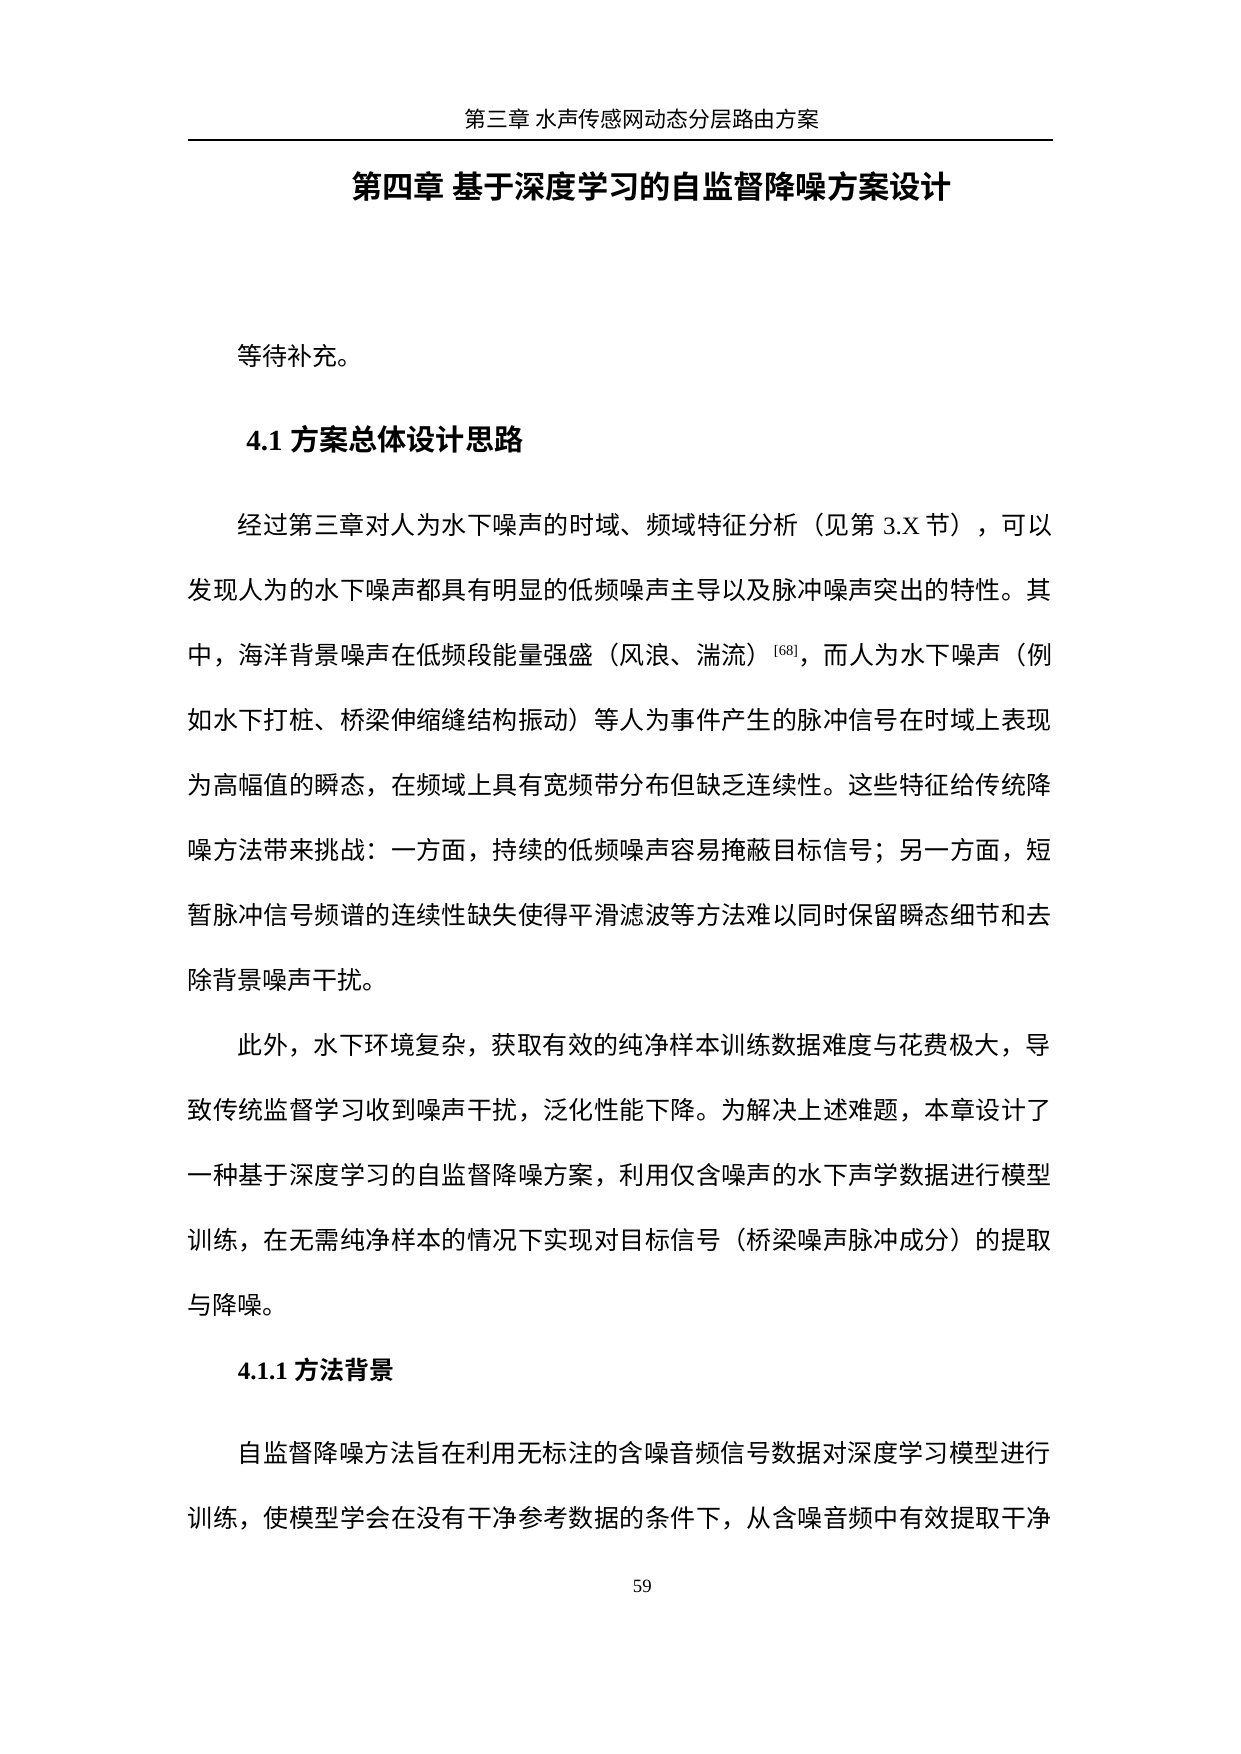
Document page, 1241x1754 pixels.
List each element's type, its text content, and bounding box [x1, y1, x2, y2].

text 第四章 基于深度学习的自监督降噪方案设计 [187, 153, 1053, 218]
text 等待补充。 [187, 322, 1053, 387]
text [187, 1419, 1053, 1549]
text 经过第三章对人为水下噪声的时域、频域特征分析（见第3.X节），可以发现人为的水下噪声都具有明显的低频噪声主导以及脉冲噪声突出的特性。其中，海洋背景噪声在低频段能量强盛（风浪、湍流）[69]，而人为水下噪声（例如水下打桩、桥梁伸缩缝结构振动）等人为事件产生的脉冲信号在时域上表现为高幅值的瞬态，在频域上具有宽频带分布但缺乏连续性。这些特征给传统降噪方法带来挑战：一方面，持续的低频噪声容易掩蔽目标信号；另一方面，短暂脉冲信号频谱的连续性缺失使得平滑滤波等方法难以同时保留瞬态细节和去除背景噪声干扰。 [187, 491, 1053, 1011]
text 此外，水下环境复杂，获取有效的纯净样本训练数据难度与花费极大，导致传统监督学习收到噪声干扰，泛化性能下降。为解决上述难题，本章设计了一种基于深度学习的自监督降噪方案，利用仅含噪声的水下声学数据进行模型训练，在无需纯净样本的情况下实现对目标信号（桥梁噪声脉冲成分）的提取与降噪。 [187, 1011, 1053, 1336]
text 4.1.1 方法背景 [187, 1336, 1053, 1401]
text 4.1 方案总体设计思路 [187, 405, 1053, 470]
